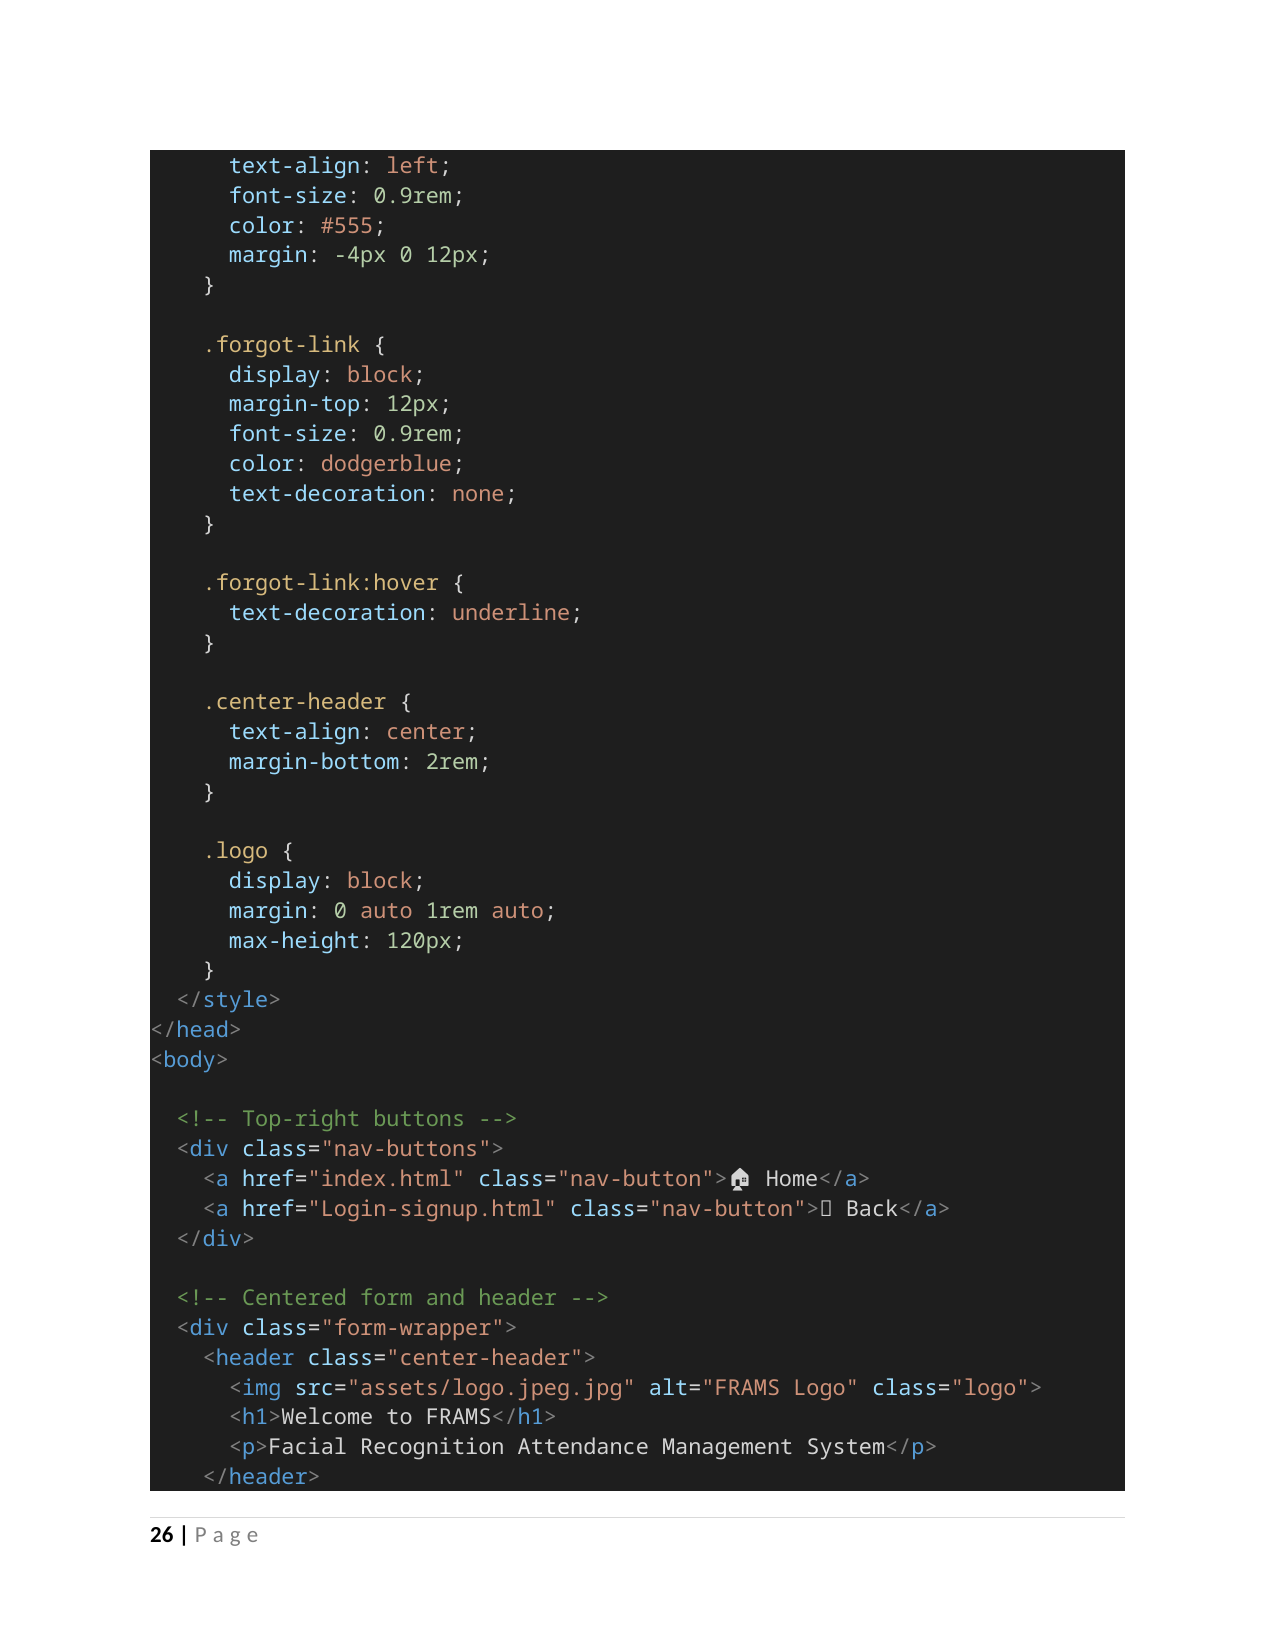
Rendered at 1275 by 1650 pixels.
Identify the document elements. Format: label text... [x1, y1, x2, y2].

text .forgot-link { [150, 329, 1125, 358]
text <a href="index.html" class="nav-button">🏠 Home</a> [150, 1163, 1125, 1193]
text margin-bottom: 2rem; [150, 746, 1125, 776]
text } [150, 627, 1125, 656]
text display: block; [150, 865, 1125, 895]
text .logo { [150, 835, 1125, 865]
text font-size: 0.9rem; [150, 180, 1125, 209]
text </style> [150, 984, 1125, 1014]
text margin: 0 auto 1rem auto; [150, 895, 1125, 924]
text <div class="nav-buttons"> [150, 1133, 1125, 1163]
text <!-- Centered form and header --> [150, 1282, 1125, 1312]
text color: dodgerblue; [150, 448, 1125, 478]
text color: #555; [150, 209, 1125, 239]
text } [150, 776, 1125, 805]
text text-decoration: none; [150, 478, 1125, 507]
text </header> [150, 1461, 1125, 1491]
text </div> [150, 1222, 1125, 1252]
text <a href="Login-signup.html" class="nav-button">🔙 Back</a> [150, 1193, 1125, 1222]
text max-height: 120px; [150, 924, 1125, 954]
text <p>Facial Recognition Attendance Management System</p> [150, 1431, 1125, 1461]
text display: block; [150, 358, 1125, 388]
text font-size: 0.9rem; [150, 418, 1125, 448]
text </head> [150, 1014, 1125, 1044]
text .forgot-link:hover { [150, 567, 1125, 597]
text } [150, 507, 1125, 537]
text <div class="form-wrapper"> [150, 1312, 1125, 1342]
text <h1>Welcome to FRAMS</h1> [150, 1401, 1125, 1431]
text <body> [150, 1044, 1125, 1073]
text <!-- Top-right buttons --> [150, 1103, 1125, 1133]
text text-align: left; [150, 150, 1125, 180]
text text-align: center; [150, 716, 1125, 746]
text } [150, 269, 1125, 299]
text margin: -4px 0 12px; [150, 239, 1125, 269]
text <img src="assets/logo.jpeg.jpg" alt="FRAMS Logo" class="logo"> [150, 1371, 1125, 1401]
text .center-header { [150, 686, 1125, 716]
text text-decoration: underline; [150, 597, 1125, 627]
text } [150, 954, 1125, 984]
text margin-top: 12px; [150, 388, 1125, 418]
text <header class="center-header"> [150, 1342, 1125, 1371]
